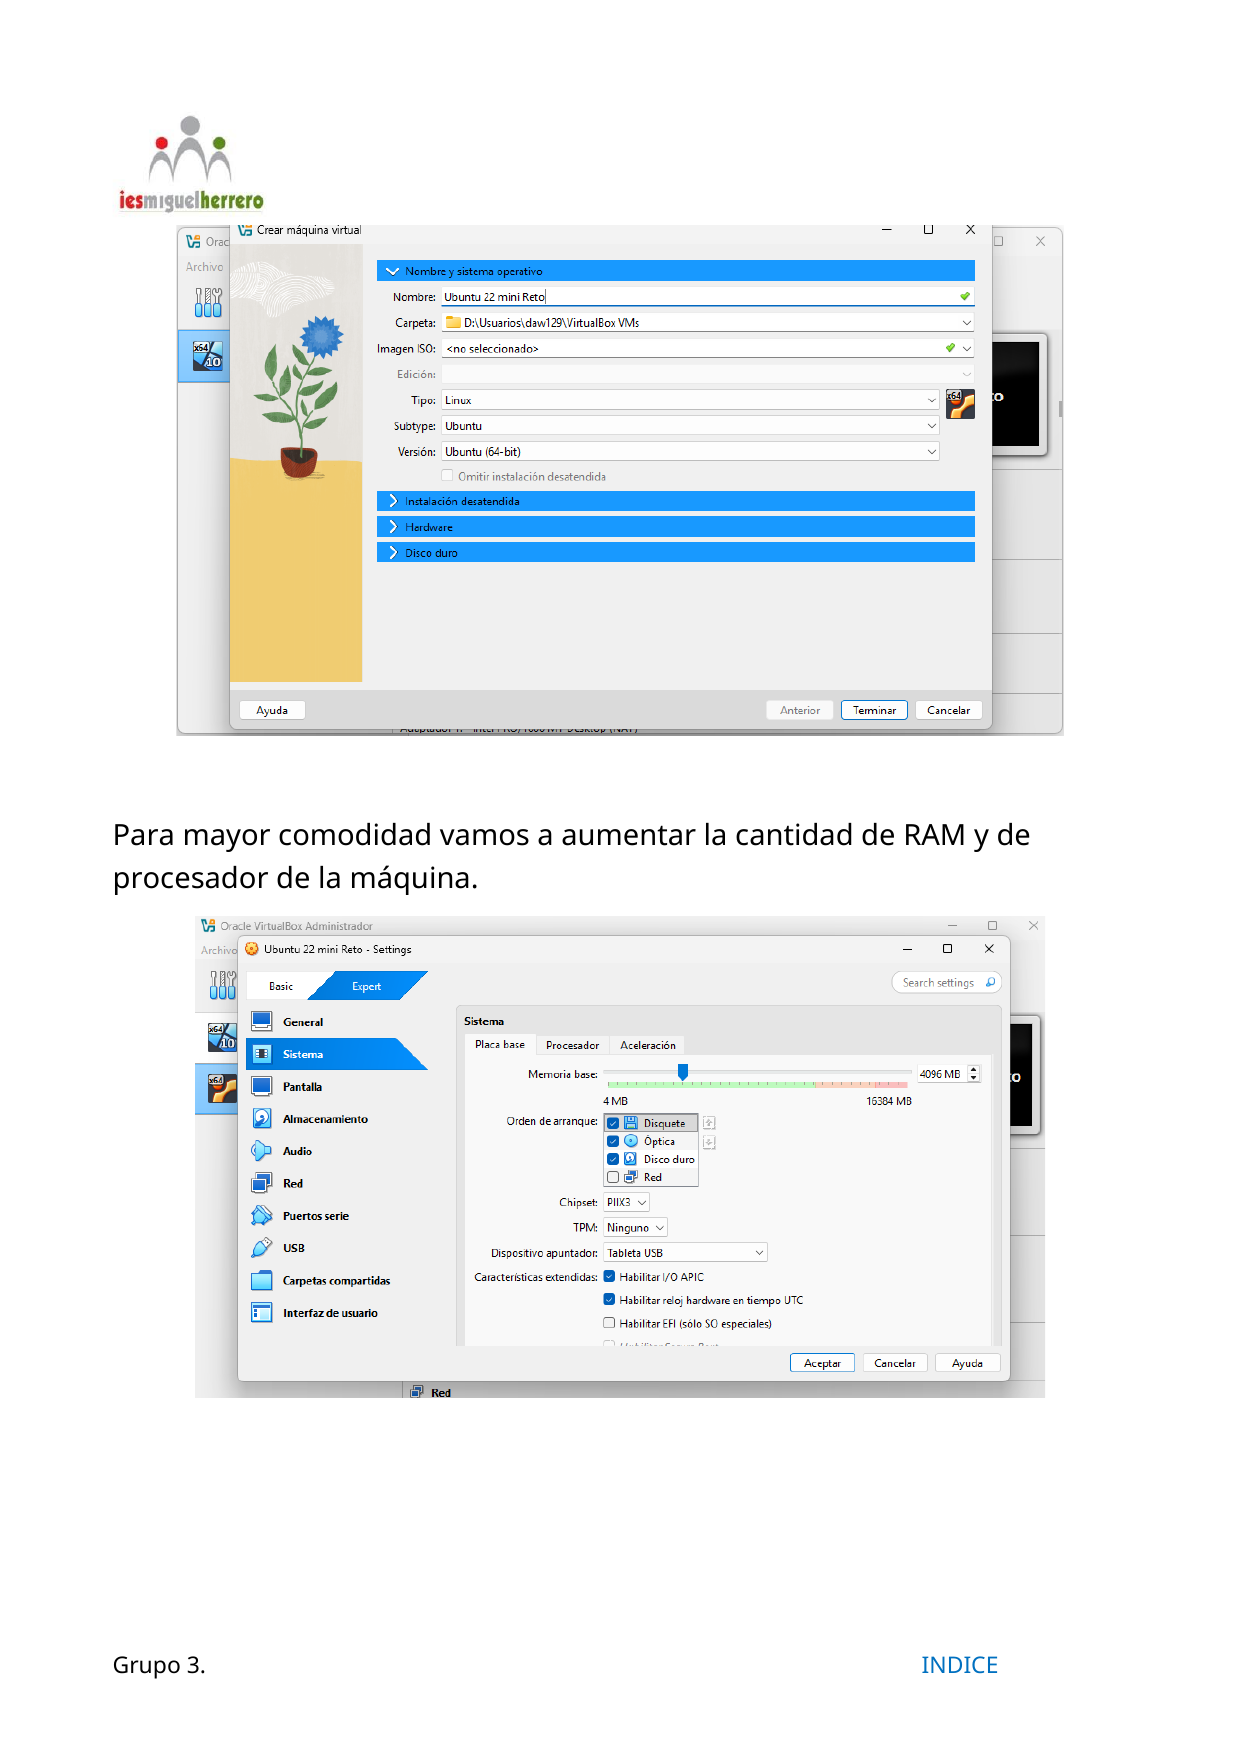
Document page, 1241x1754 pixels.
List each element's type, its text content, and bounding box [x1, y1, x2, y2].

picture [195, 916, 1045, 1398]
text Para mayor comodidad vamos a aumentar la cantidad de RAM y de procesador de la máquina. [112, 814, 1128, 897]
picture [112, 105, 1064, 736]
